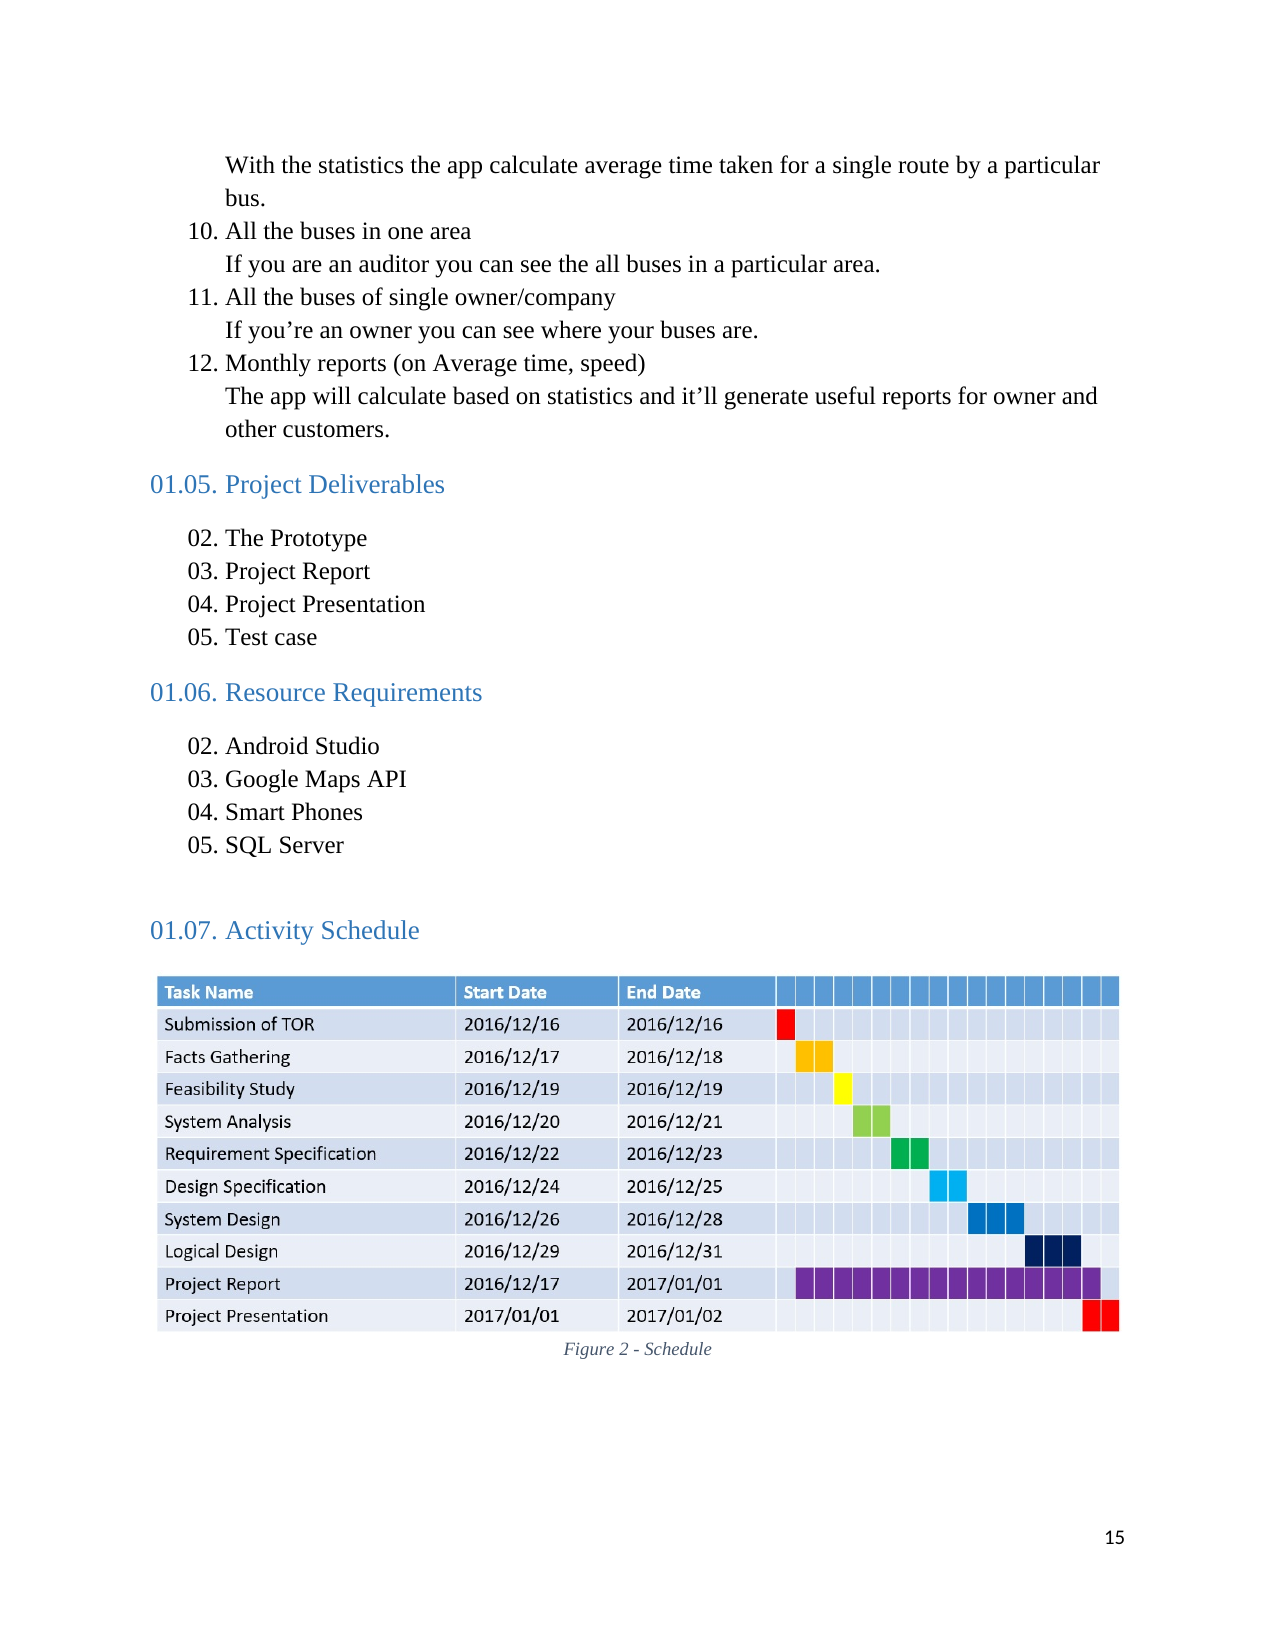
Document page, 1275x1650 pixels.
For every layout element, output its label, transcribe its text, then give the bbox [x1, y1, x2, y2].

list If you are an auditor you can see the all buses in a particular area. [225, 249, 1125, 278]
list With the statistics the app calculate average time taken for a single route by a particular bus. [225, 150, 1125, 212]
list Android Studio [187, 731, 1125, 760]
list The app will calculate based on statistics and it’ll generate useful reports for owner and other customers. [225, 381, 1125, 443]
list Project Report [187, 556, 1125, 585]
subtitle Project Deliverables [150, 468, 1125, 499]
list All the buses of single owner/company [187, 282, 1125, 311]
list Test case [187, 622, 1125, 651]
list Google Maps API [187, 764, 1125, 793]
list If you’re an owner you can see where your buses are. [225, 315, 1125, 344]
list The Prototype [187, 523, 1125, 552]
list Monthly reports (on Average time, speed) [187, 348, 1125, 377]
subtitle Resource Requirements [150, 676, 1125, 707]
subtitle Activity Schedule [150, 914, 1125, 946]
list All the buses in one area [187, 216, 1125, 245]
text Figure 2 - Schedule [150, 1338, 1125, 1359]
list Project Presentation [187, 589, 1125, 618]
picture [150, 970, 1125, 1335]
list SQL Server [187, 830, 1125, 859]
list Smart Phones [187, 797, 1125, 826]
